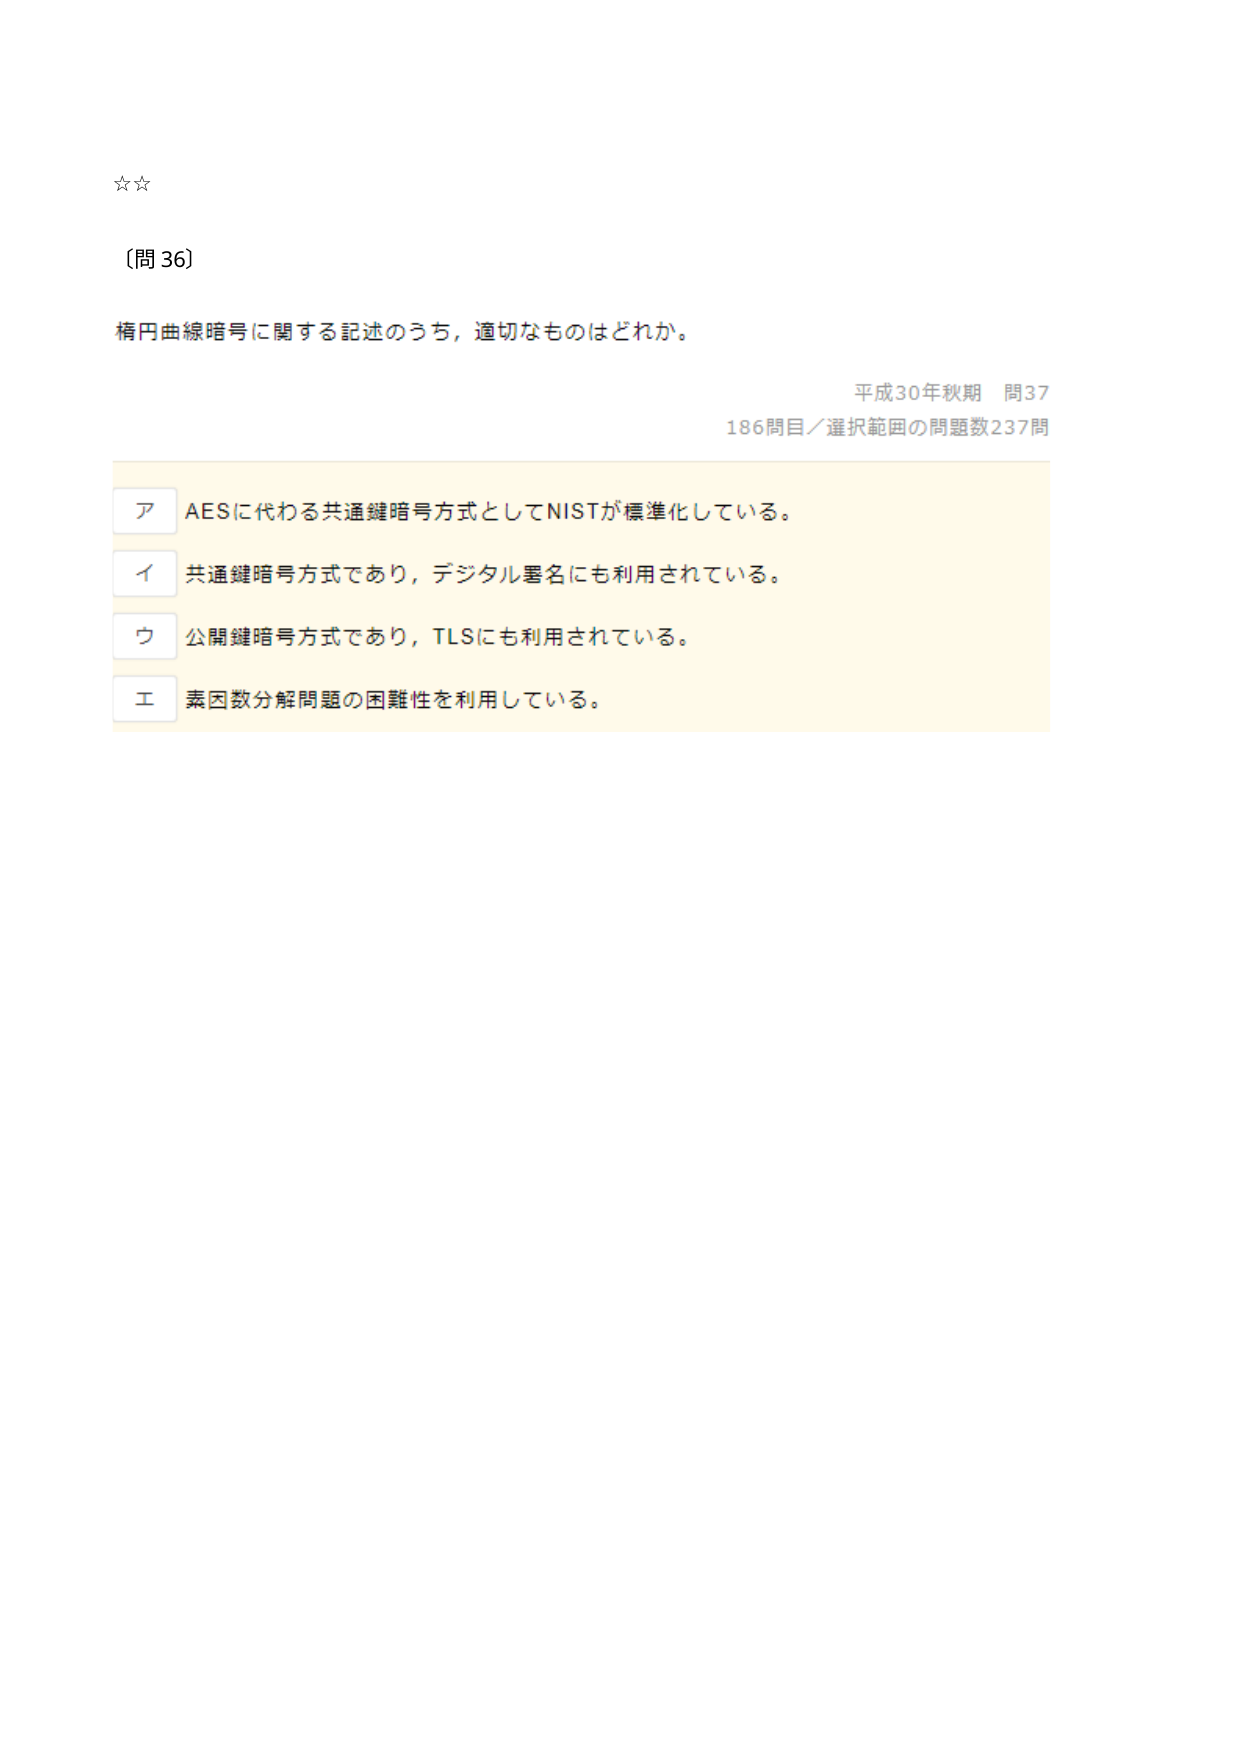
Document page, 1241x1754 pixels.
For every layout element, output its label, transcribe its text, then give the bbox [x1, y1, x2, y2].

text 〔問36〕 [112, 239, 1128, 277]
picture [112, 314, 1050, 732]
text ☆☆ [112, 164, 1128, 202]
